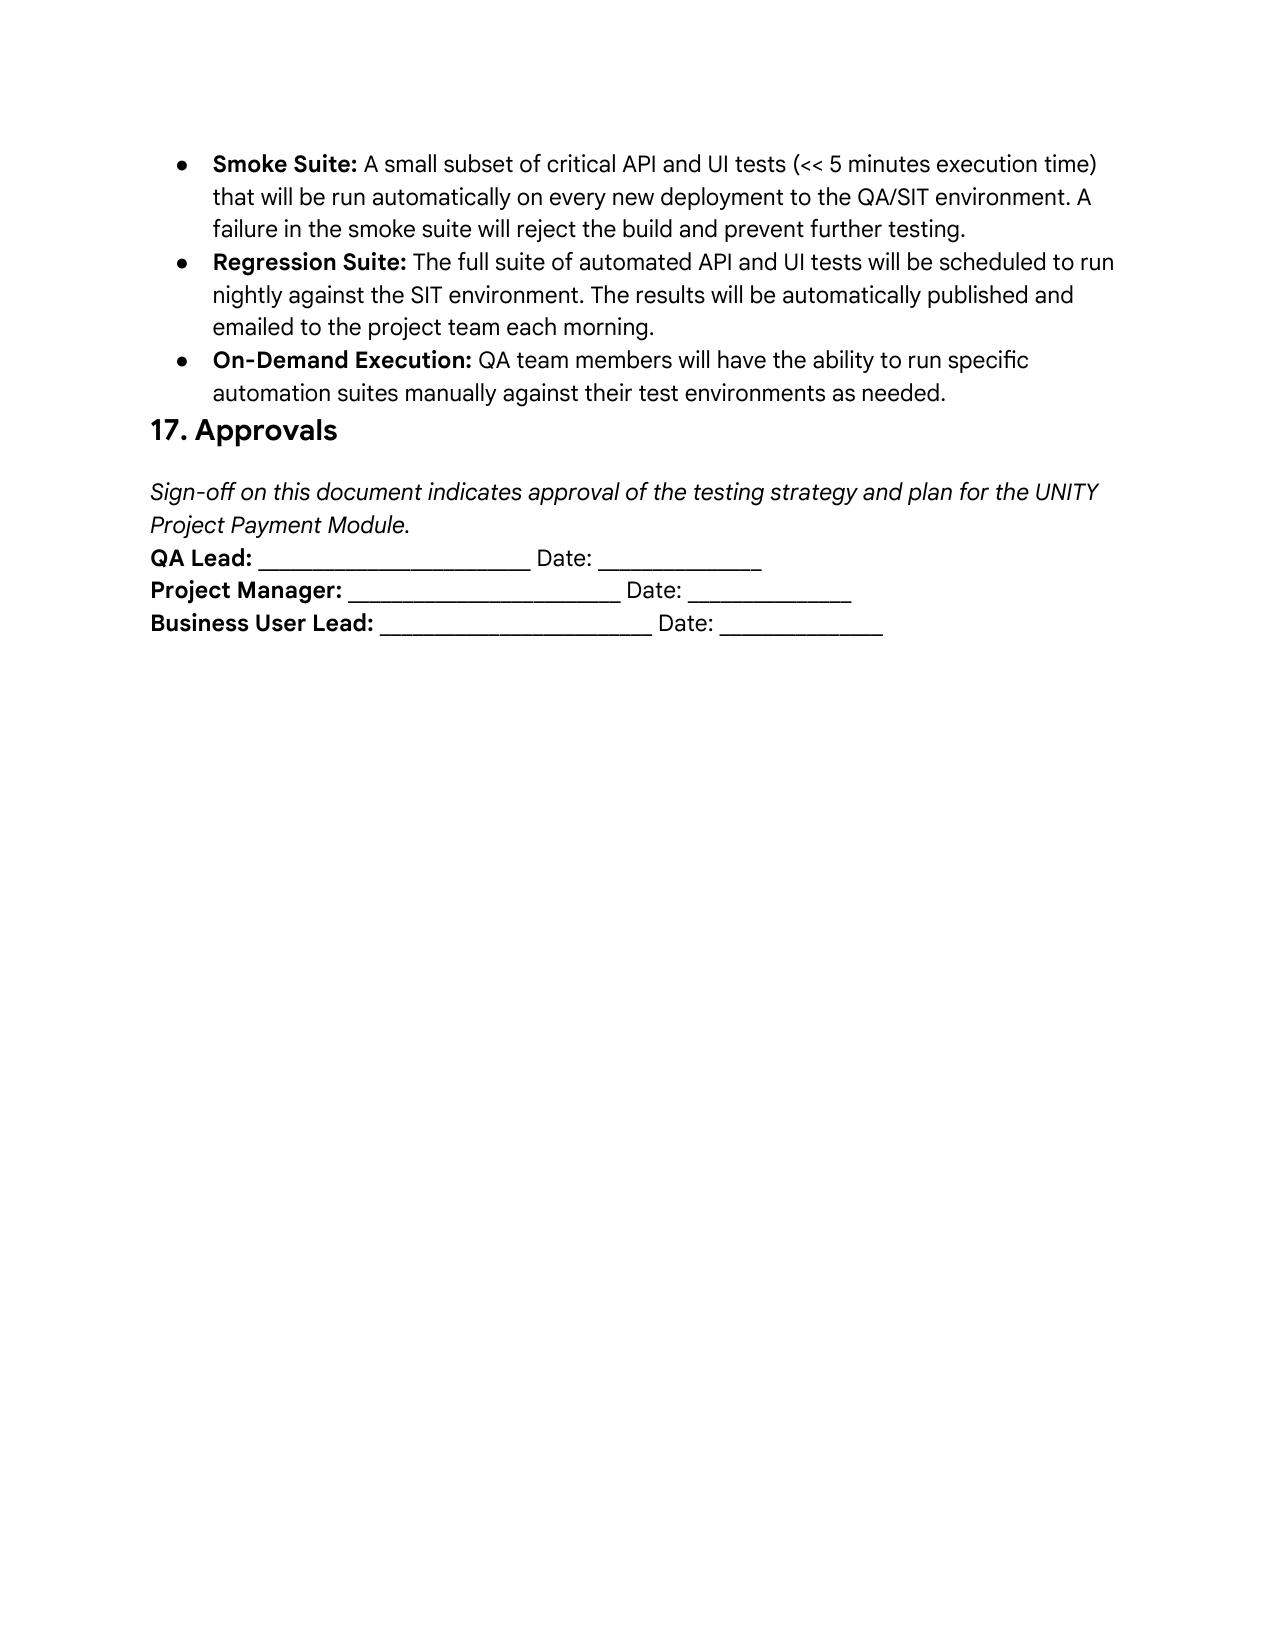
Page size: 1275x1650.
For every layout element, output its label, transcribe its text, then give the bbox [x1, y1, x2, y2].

text QA Lead: _________________________ Date: _______________ [150, 544, 1125, 572]
list Smoke Suite: A small subset of critical API and UI tests (<< 5 minutes execution time) that will be run automatically on every new deployment to the QA/SIT environment. A failure in the smoke suite will reject the build and prevent further testing. [175, 150, 1125, 244]
list Regression Suite: The full suite of automated API and UI tests will be scheduled to run nightly against the SIT environment. The results will be automatically published and emailed to the project team each morning. [175, 248, 1125, 342]
subtitle 17. Approvals [150, 412, 1125, 448]
text Sign-off on this document indicates approval of the testing strategy and plan for the UNITY Project Payment Module. [150, 478, 1125, 540]
text Project Manager: _________________________ Date: _______________ [150, 576, 1125, 605]
list On-Demand Execution: QA team members will have the ability to run specific automation suites manually against their test environments as needed. [175, 346, 1125, 408]
text Business User Lead: _________________________ Date: _______________ [150, 609, 1125, 638]
